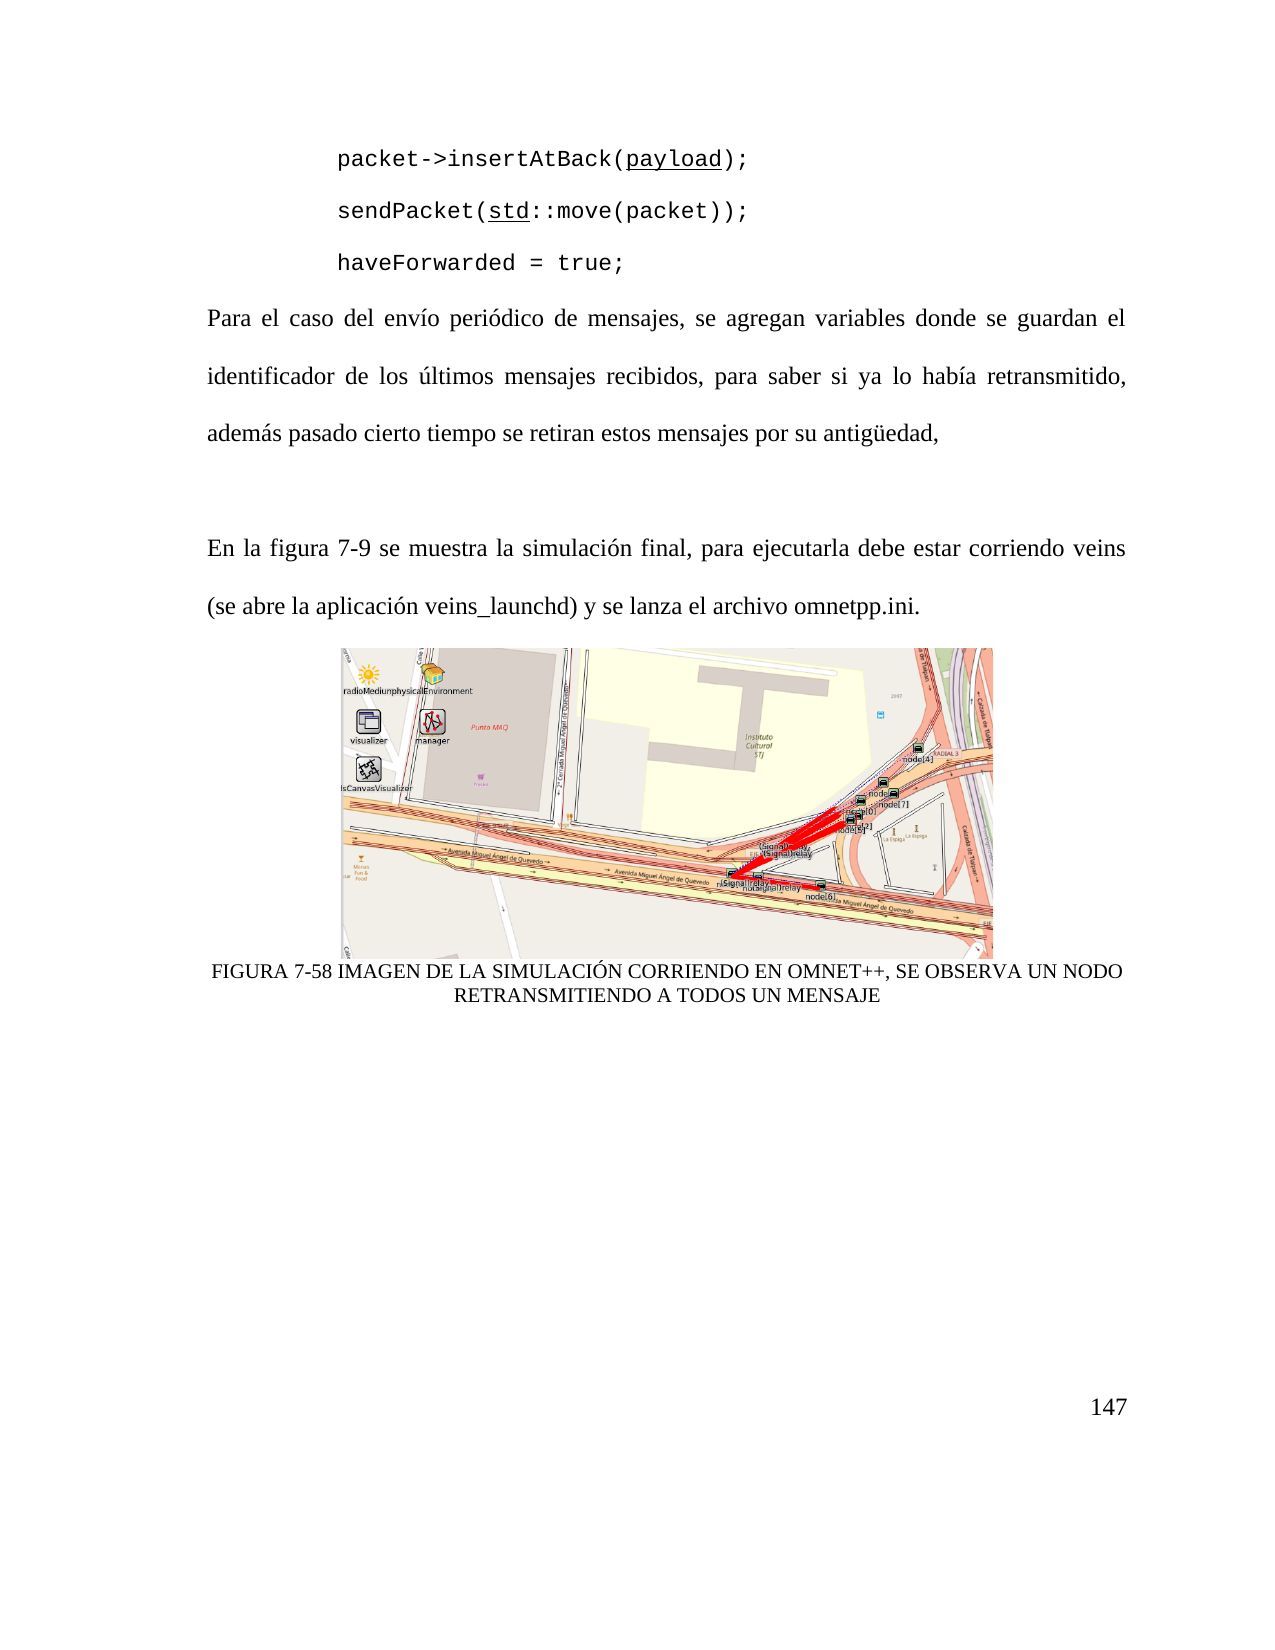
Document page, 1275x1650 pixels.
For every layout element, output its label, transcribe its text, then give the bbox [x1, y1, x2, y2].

text packet->insertAtBack(payload); [282, 148, 1127, 174]
text haveForwarded = true; [282, 251, 1127, 277]
picture [340, 648, 994, 959]
text sendPacket(std::move(packet)); [282, 199, 1127, 226]
text Para el caso del envío periódico de mensajes, se agregan variables donde se guardan el identificador de los últimos mensajes recibidos, para saber si ya lo había retransmitido, además pasado cierto tiempo se retiran estos mensajes por su antigüedad, [207, 303, 1127, 447]
text En la figura 7-9 se muestra la simulación final, para ejecutarla debe estar corriendo veins (se abre la aplicación veins_launchd) y se lanza el archivo omnetpp.ini. [207, 533, 1127, 619]
